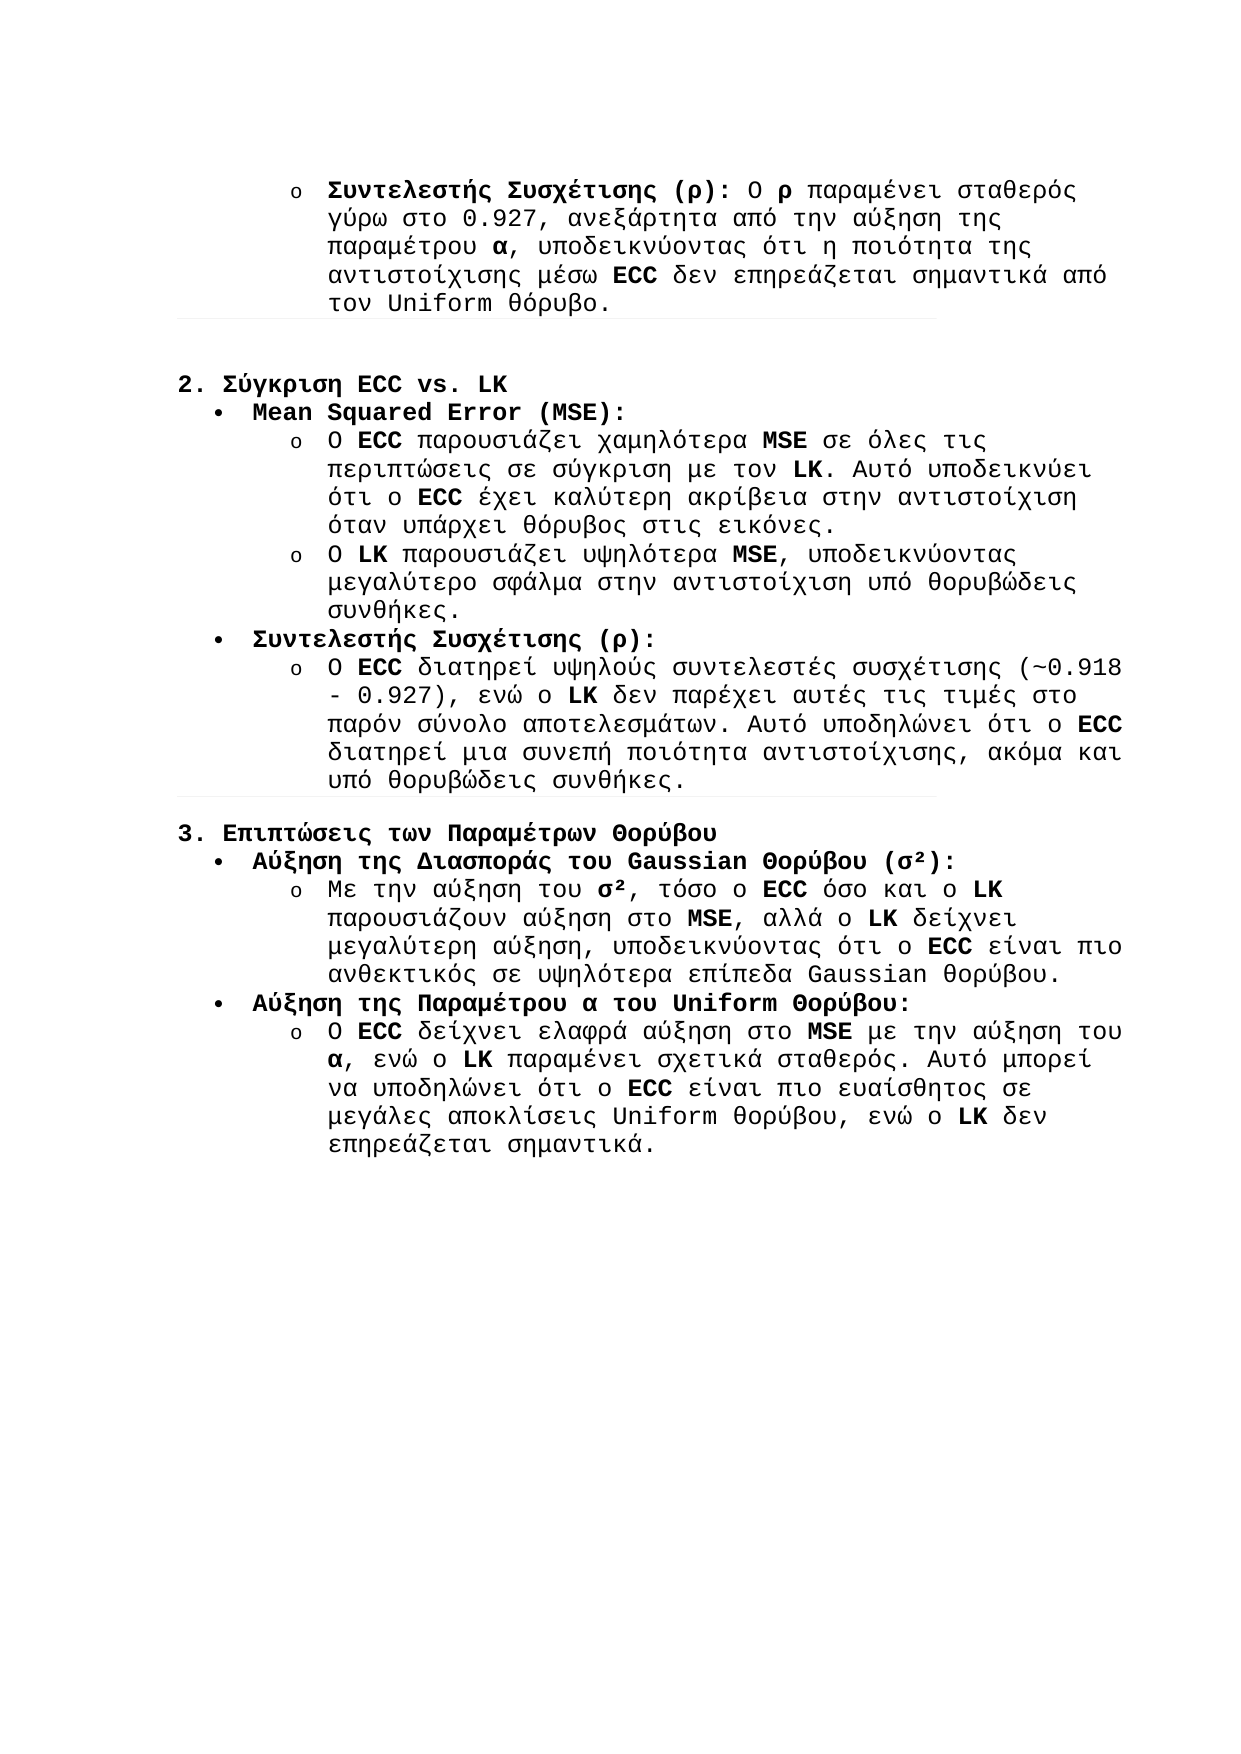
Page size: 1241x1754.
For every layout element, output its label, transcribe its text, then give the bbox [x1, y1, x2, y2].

list Συντελεστής Συσχέτισης (ρ): [215, 626, 1122, 654]
list Αύξηση της Διασποράς του Gaussian Θορύβου (σ²): [215, 849, 1122, 877]
list Αύξηση της Παραμέτρου α του Uniform Θορύβου: [215, 990, 1122, 1019]
list Ο LK παρουσιάζει υψηλότερα MSE, υποδεικνύοντας μεγαλύτερο σφάλμα στην αντιστοίχιση υπό θορυβώδεις συνθήκες. [290, 541, 1122, 626]
list Ο ECC δείχνει ελαφρά αύξηση στο MSE με την αύξηση του α, ενώ ο LK παραμένει σχετικά σταθερός. Αυτό μπορεί να υποδηλώνει ότι ο ECC είναι πιο ευαίσθητος σε μεγάλες αποκλίσεις Uniform θορύβου, ενώ ο LK δεν επηρεάζεται σημαντικά. [290, 1019, 1122, 1160]
text 3. Επιπτώσεις των Παραμέτρων Θορύβου [177, 820, 1122, 849]
list Συντελεστής Συσχέτισης (ρ): Ο ρ παραμένει σταθερός γύρω στο 0.927, ανεξάρτητα από την αύξηση της παραμέτρου α, υποδεικνύοντας ότι η ποιότητα της αντιστοίχισης μέσω ECC δεν επηρεάζεται σημαντικά από τον Uniform θόρυβο. [290, 177, 1122, 319]
list Ο ECC παρουσιάζει χαμηλότερα MSE σε όλες τις περιπτώσεις σε σύγκριση με τον LK. Αυτό υποδεικνύει ότι ο ECC έχει καλύτερη ακρίβεια στην αντιστοίχιση όταν υπάρχει θόρυβος στις εικόνες. [290, 428, 1122, 541]
list Με την αύξηση του σ², τόσο ο ECC όσο και ο LK παρουσιάζουν αύξηση στο MSE, αλλά ο LK δείχνει μεγαλύτερη αύξηση, υποδεικνύοντας ότι ο ECC είναι πιο ανθεκτικός σε υψηλότερα επίπεδα Gaussian θορύβου. [290, 877, 1122, 990]
text 2. Σύγκριση ECC vs. LK [177, 343, 1122, 399]
list Mean Squared Error (MSE): [215, 399, 1122, 428]
list Ο ECC διατηρεί υψηλούς συντελεστές συσχέτισης (~0.918 - 0.927), ενώ ο LK δεν παρέχει αυτές τις τιμές στο παρόν σύνολο αποτελεσμάτων. Αυτό υποδηλώνει ότι ο ECC διατηρεί μια συνεπή ποιότητα αντιστοίχισης, ακόμα και υπό θορυβώδεις συνθήκες. [290, 654, 1122, 796]
